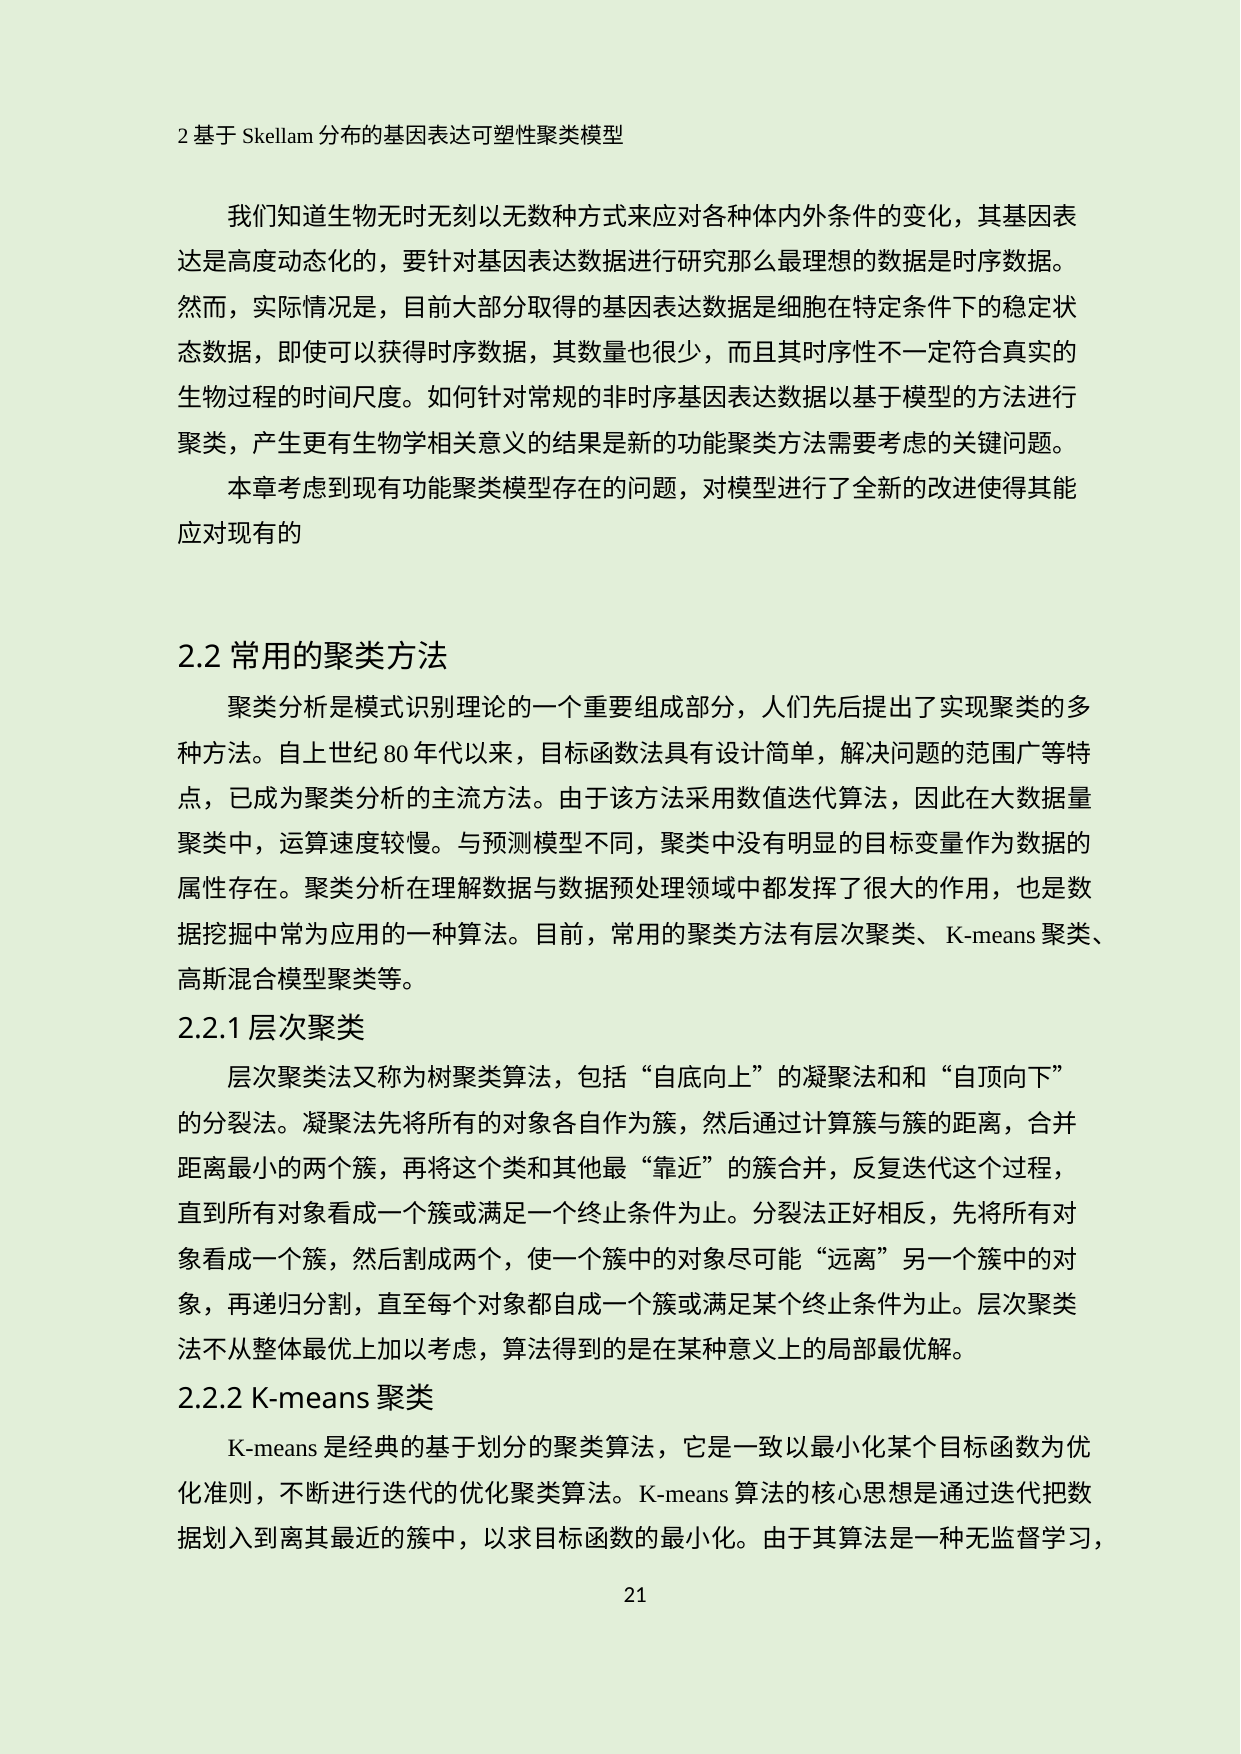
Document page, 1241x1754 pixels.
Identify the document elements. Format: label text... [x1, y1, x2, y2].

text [177, 1428, 1092, 1555]
text 2.2 常用的聚类方法 [177, 631, 1092, 676]
text 2.2.2 K-means聚类 [177, 1375, 1092, 1417]
text 聚类分析是模式识别理论的一个重要组成部分，人们先后提出了实现聚类的多种方法。自上世纪80年代以来，目标函数法具有设计简单，解决问题的范围广等特点，已成为聚类分析的主流方法。由于该方法采用数值迭代算法，因此在大数据量聚类中，运算速度较慢。与预测模型不同，聚类中没有明显的目标变量作为数据的属性存在。聚类分析在理解数据与数据预处理领域中都发挥了很大的作用，也是数据挖掘中常为应用的一种算法。目前，常用的聚类方法有层次聚类、K-means聚类、高斯混合模型聚类等。 [177, 688, 1092, 996]
text 层次聚类法又称为树聚类算法，包括“自底向上”的凝聚法和和“自顶向下”的分裂法。凝聚法先将所有的对象各自作为簇，然后通过计算簇与簇的距离，合并距离最小的两个簇，再将这个类和其他最“靠近”的簇合并，反复迭代这个过程，直到所有对象看成一个簇或满足一个终止条件为止。分裂法正好相反，先将所有对象看成一个簇，然后割成两个，使一个簇中的对象尽可能“远离”另一个簇中的对象，再递归分割，直至每个对象都自成一个簇或满足某个终止条件为止。层次聚类法不从整体最优上加以考虑，算法得到的是在某种意义上的局部最优解。 [177, 1058, 1092, 1366]
text 我们知道生物无时无刻以无数种方式来应对各种体内外条件的变化，其基因表达是高度动态化的，要针对基因表达数据进行研究那么最理想的数据是时序数据。然而，实际情况是，目前大部分取得的基因表达数据是细胞在特定条件下的稳定状态数据，即使可以获得时序数据，其数量也很少，而且其时序性不一定符合真实的生物过程的时间尺度。如何针对常规的非时序基因表达数据以基于模型的方法进行聚类，产生更有生物学相关意义的结果是新的功能聚类方法需要考虑的关键问题。 [177, 197, 1092, 459]
text 本章考虑到现有功能聚类模型存在的问题，对模型进行了全新的改进使得其能应对现有的 [177, 468, 1092, 550]
text 2.2.1层次聚类 [177, 1005, 1092, 1047]
